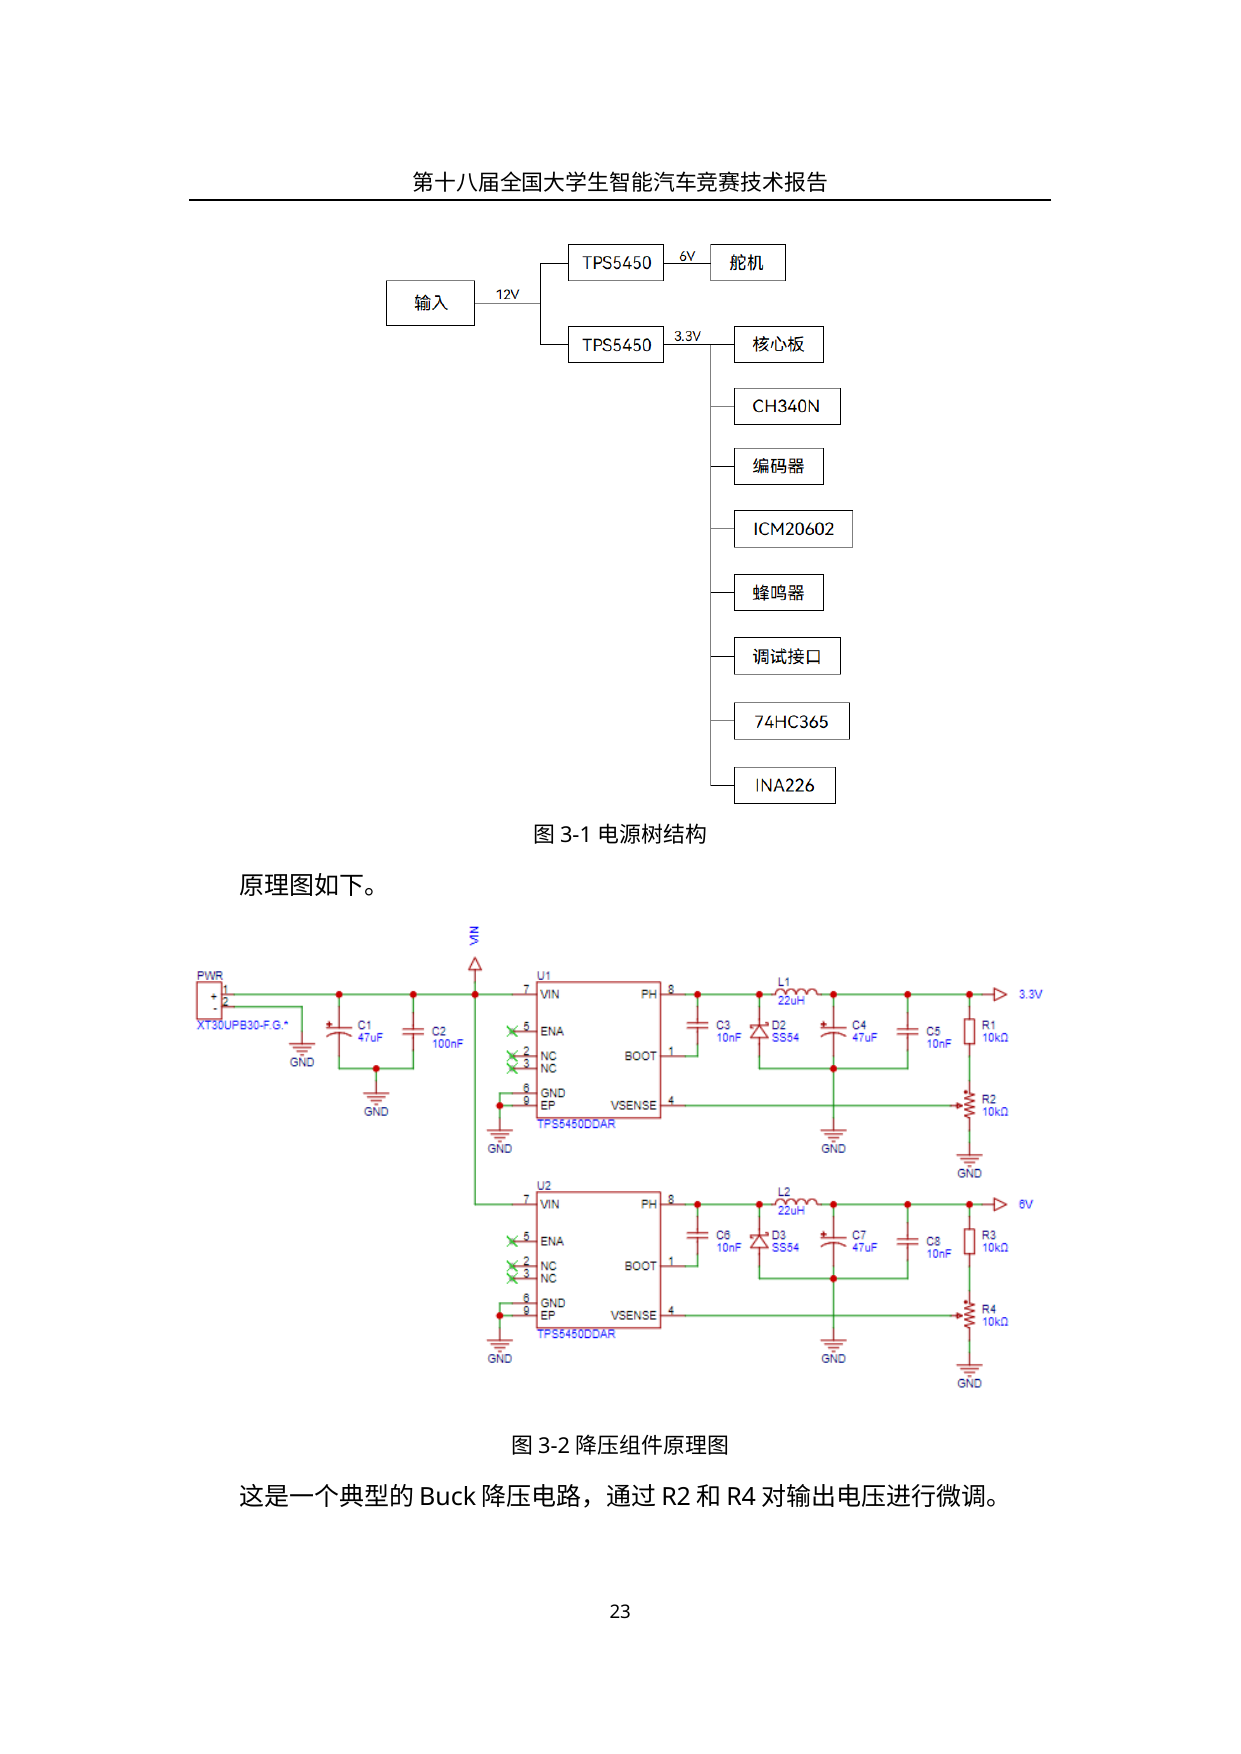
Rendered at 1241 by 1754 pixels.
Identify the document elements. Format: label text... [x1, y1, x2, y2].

text 这是一个典型的Buck降压电路，通过R2和R4对输出电压进行微调。 [189, 1461, 1051, 1529]
text 图3-1 电源树结构 [189, 816, 1051, 850]
text 原理图如下。 [189, 850, 1051, 917]
picture [378, 238, 862, 810]
text 图3-2 降压组件原理图 [189, 1427, 1051, 1461]
picture [188, 917, 1052, 1400]
